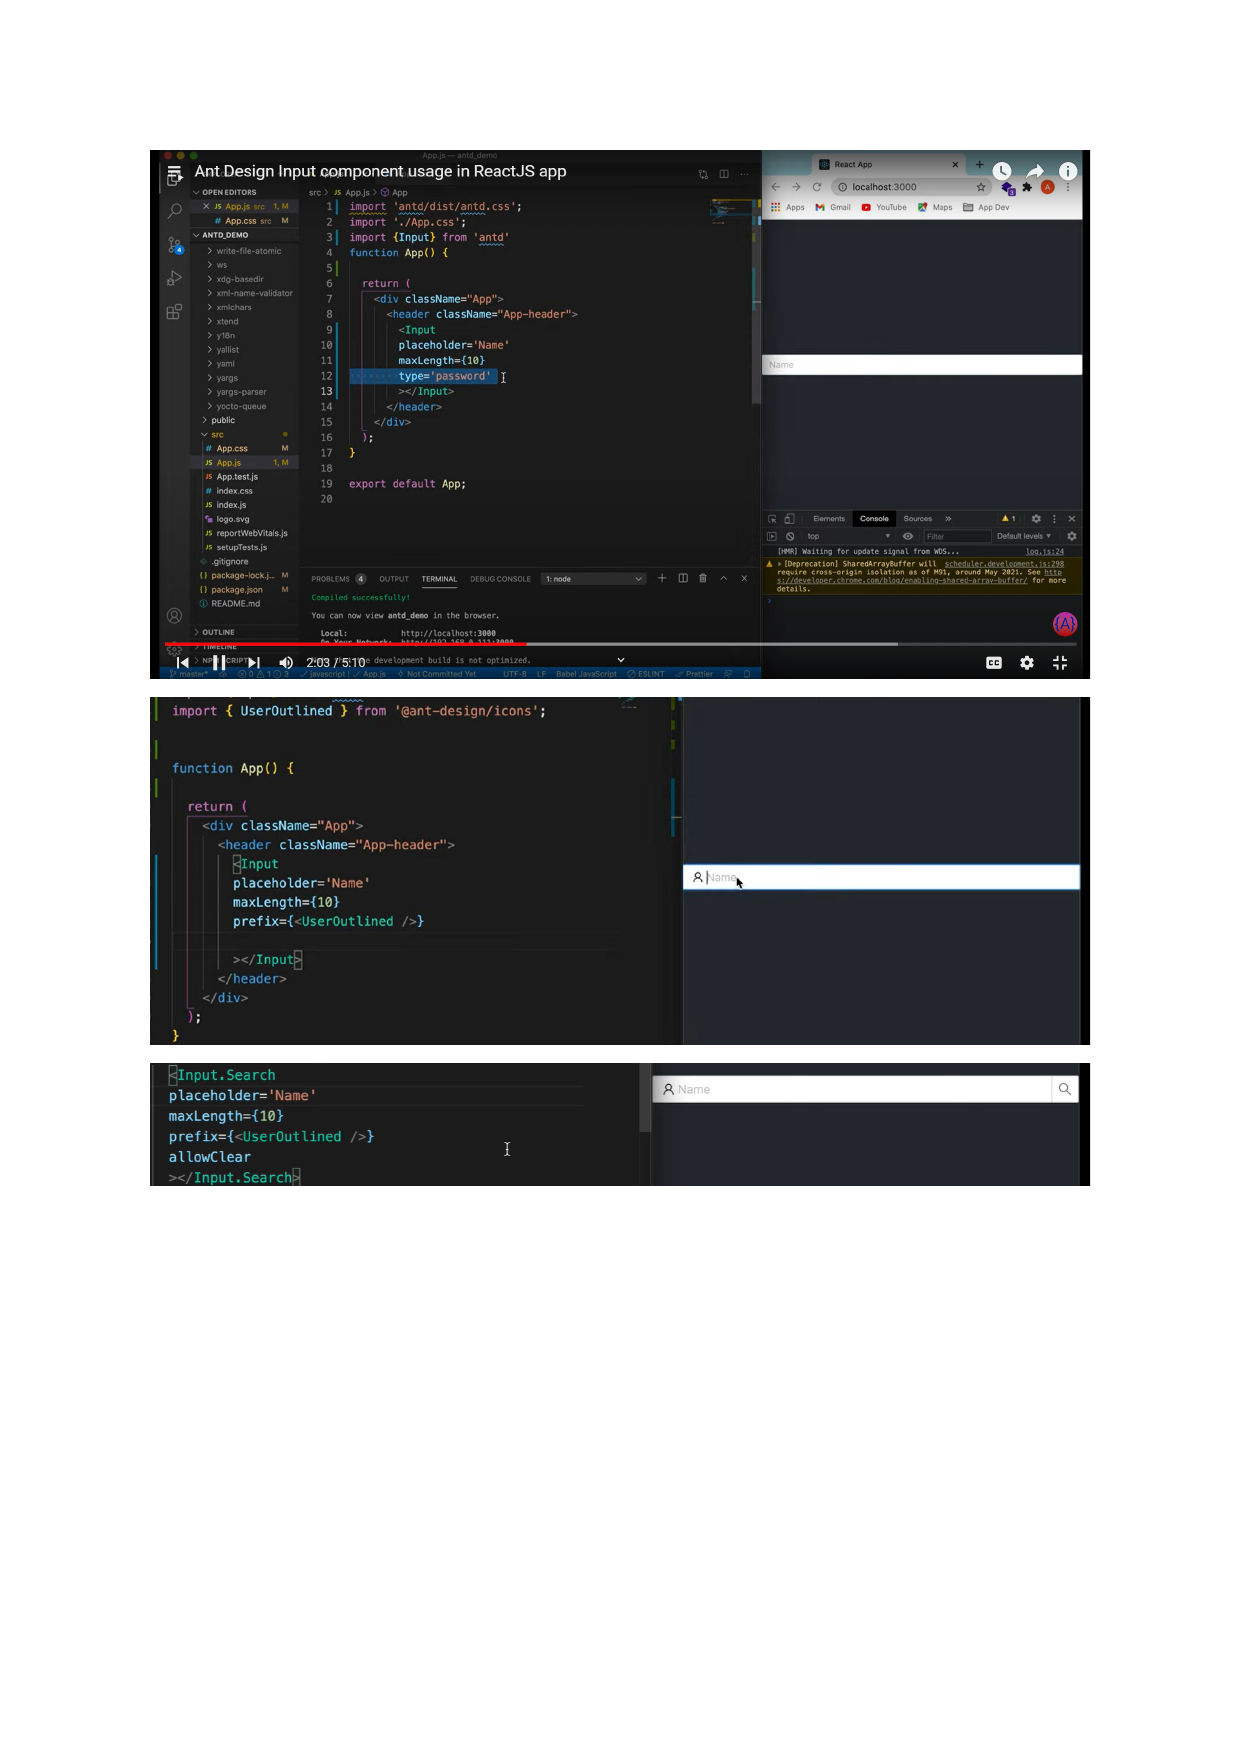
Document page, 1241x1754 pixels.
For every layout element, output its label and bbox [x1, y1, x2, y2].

picture [150, 150, 1091, 679]
picture [150, 697, 1091, 1045]
picture [150, 1063, 1091, 1186]
